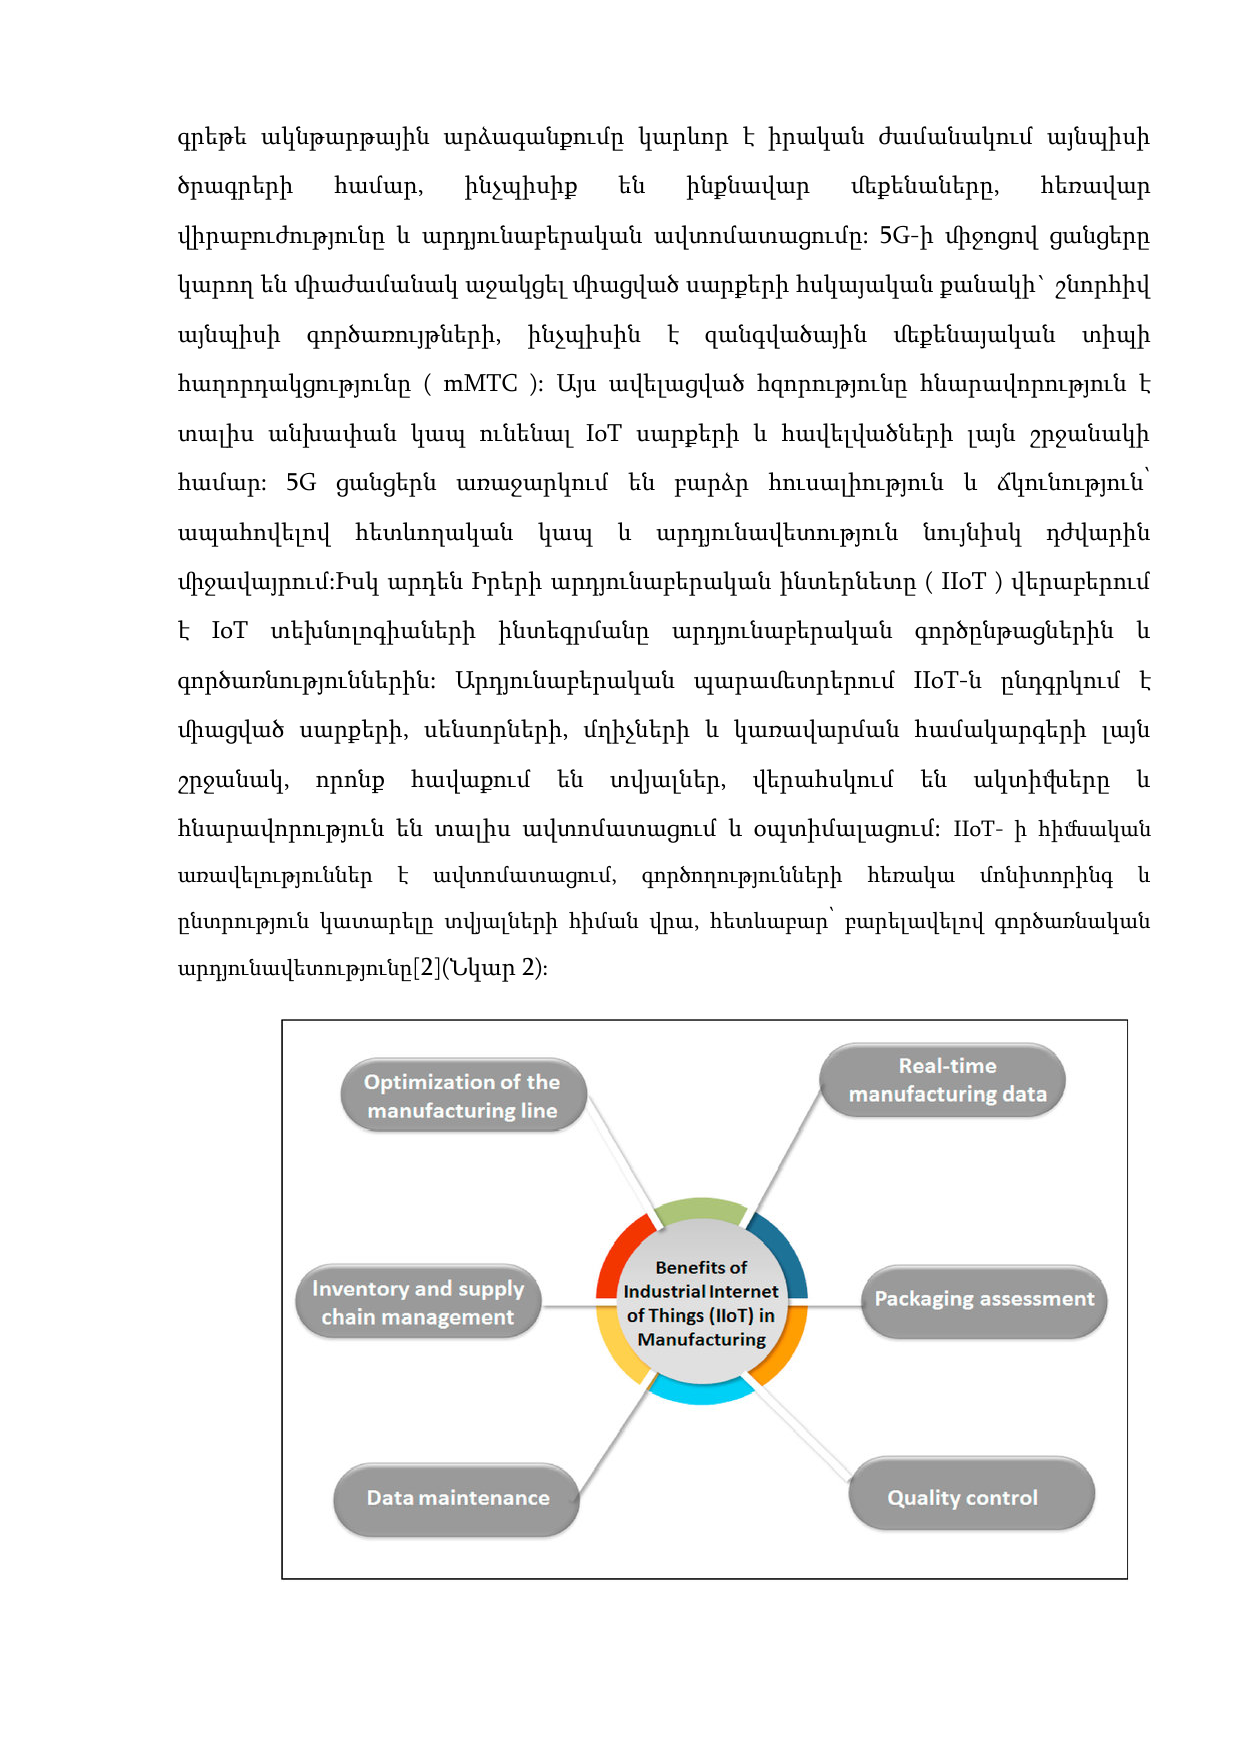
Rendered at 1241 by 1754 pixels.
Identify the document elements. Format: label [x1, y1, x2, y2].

picture [280, 1018, 1129, 1582]
